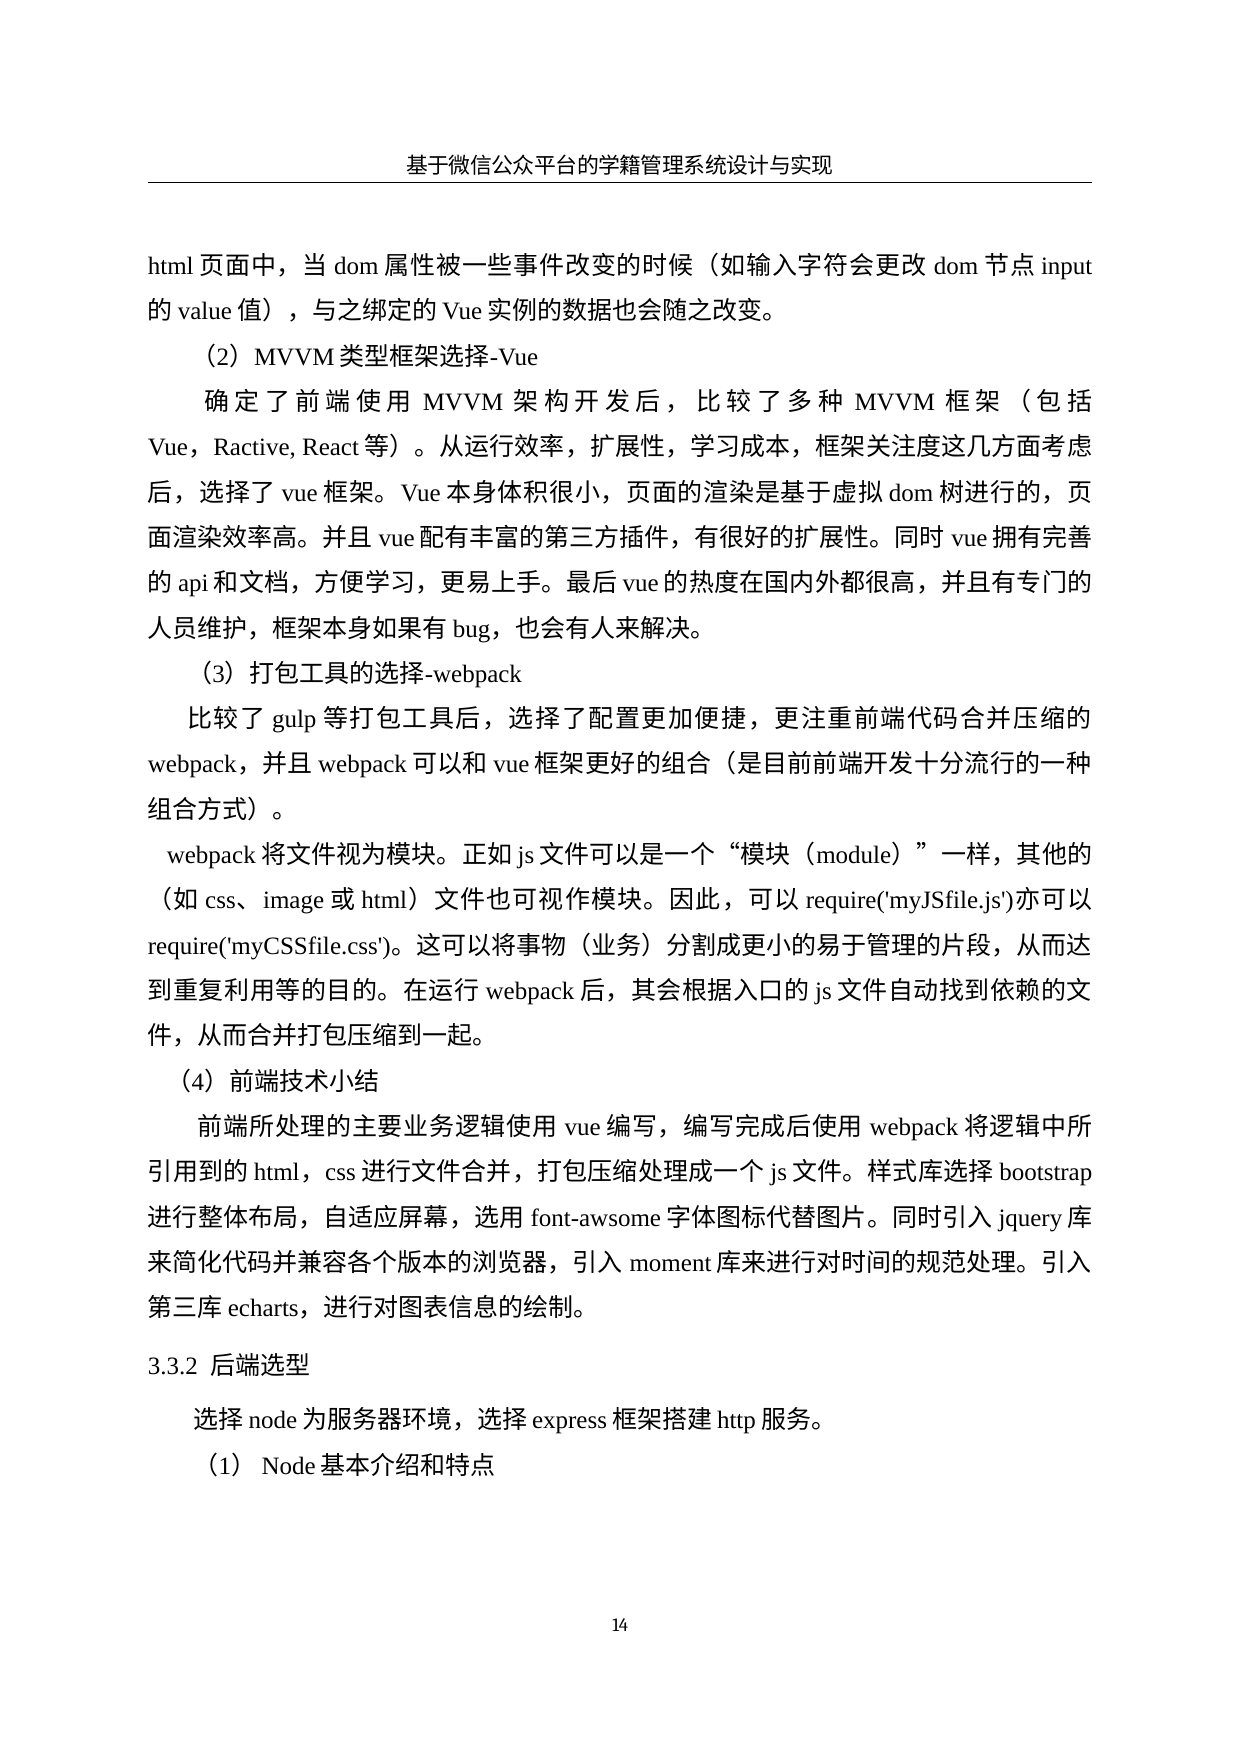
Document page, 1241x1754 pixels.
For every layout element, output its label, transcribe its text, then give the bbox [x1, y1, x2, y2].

text webpack将文件视为模块。正如js文件可以是一个“模块（module）”一样，其他的（如css、image或html）文件也可视作模块。因此，可以require('myJSfile.js')亦可以require('myCSSfile.css')。这可以将事物（业务）分割成更小的易于管理的片段，从而达到重复利用等的目的。在运行webpack后，其会根据入口的js文件自动找到依赖的文件，从而合并打包压缩到一起。 [148, 834, 1092, 1052]
text 比较了gulp等打包工具后，选择了配置更加便捷，更注重前端代码合并压缩的webpack，并且webpack可以和vue框架更好的组合（是目前前端开发十分流行的一种组合方式）。 [148, 699, 1092, 826]
text （4）前端技术小结 [148, 1061, 1092, 1097]
text 前端所处理的主要业务逻辑使用vue编写，编写完成后使用webpack将逻辑中所引用到的html，css进行文件合并，打包压缩处理成一个js文件。样式库选择bootstrap进行整体布局，自适应屏幕，选用font-awsome字体图标代替图片。同时引入jquery库来简化代码并兼容各个版本的浏览器，引入moment库来进行对时间的规范处理。引入第三库echarts，进行对图表信息的绘制。 [148, 1106, 1092, 1324]
text 确定了前端使用MVVM架构开发后，比较了多种MVVM框架（包括Vue，Ractive, React等）。从运行效率，扩展性，学习成本，框架关注度这几方面考虑后，选择了vue框架。Vue本身体积很小，页面的渲染是基于虚拟dom树进行的，页面渲染效率高。并且vue配有丰富的第三方插件，有很好的扩展性。同时vue拥有完善的api和文档，方便学习，更易上手。最后vue的热度在国内外都很高，并且有专门的人员维护，框架本身如果有bug，也会有人来解决。 [148, 381, 1092, 644]
subtitle 3.3.2 后端选型 [148, 1346, 1092, 1382]
text （3）打包工具的选择-webpack [148, 653, 1092, 689]
text （2）MVVM类型框架选择-Vue [148, 336, 1092, 372]
text （1） Node基本介绍和特点 [148, 1445, 1092, 1481]
text 选择node为服务器环境，选择express框架搭建http服务。 [148, 1400, 1092, 1436]
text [148, 246, 1092, 327]
